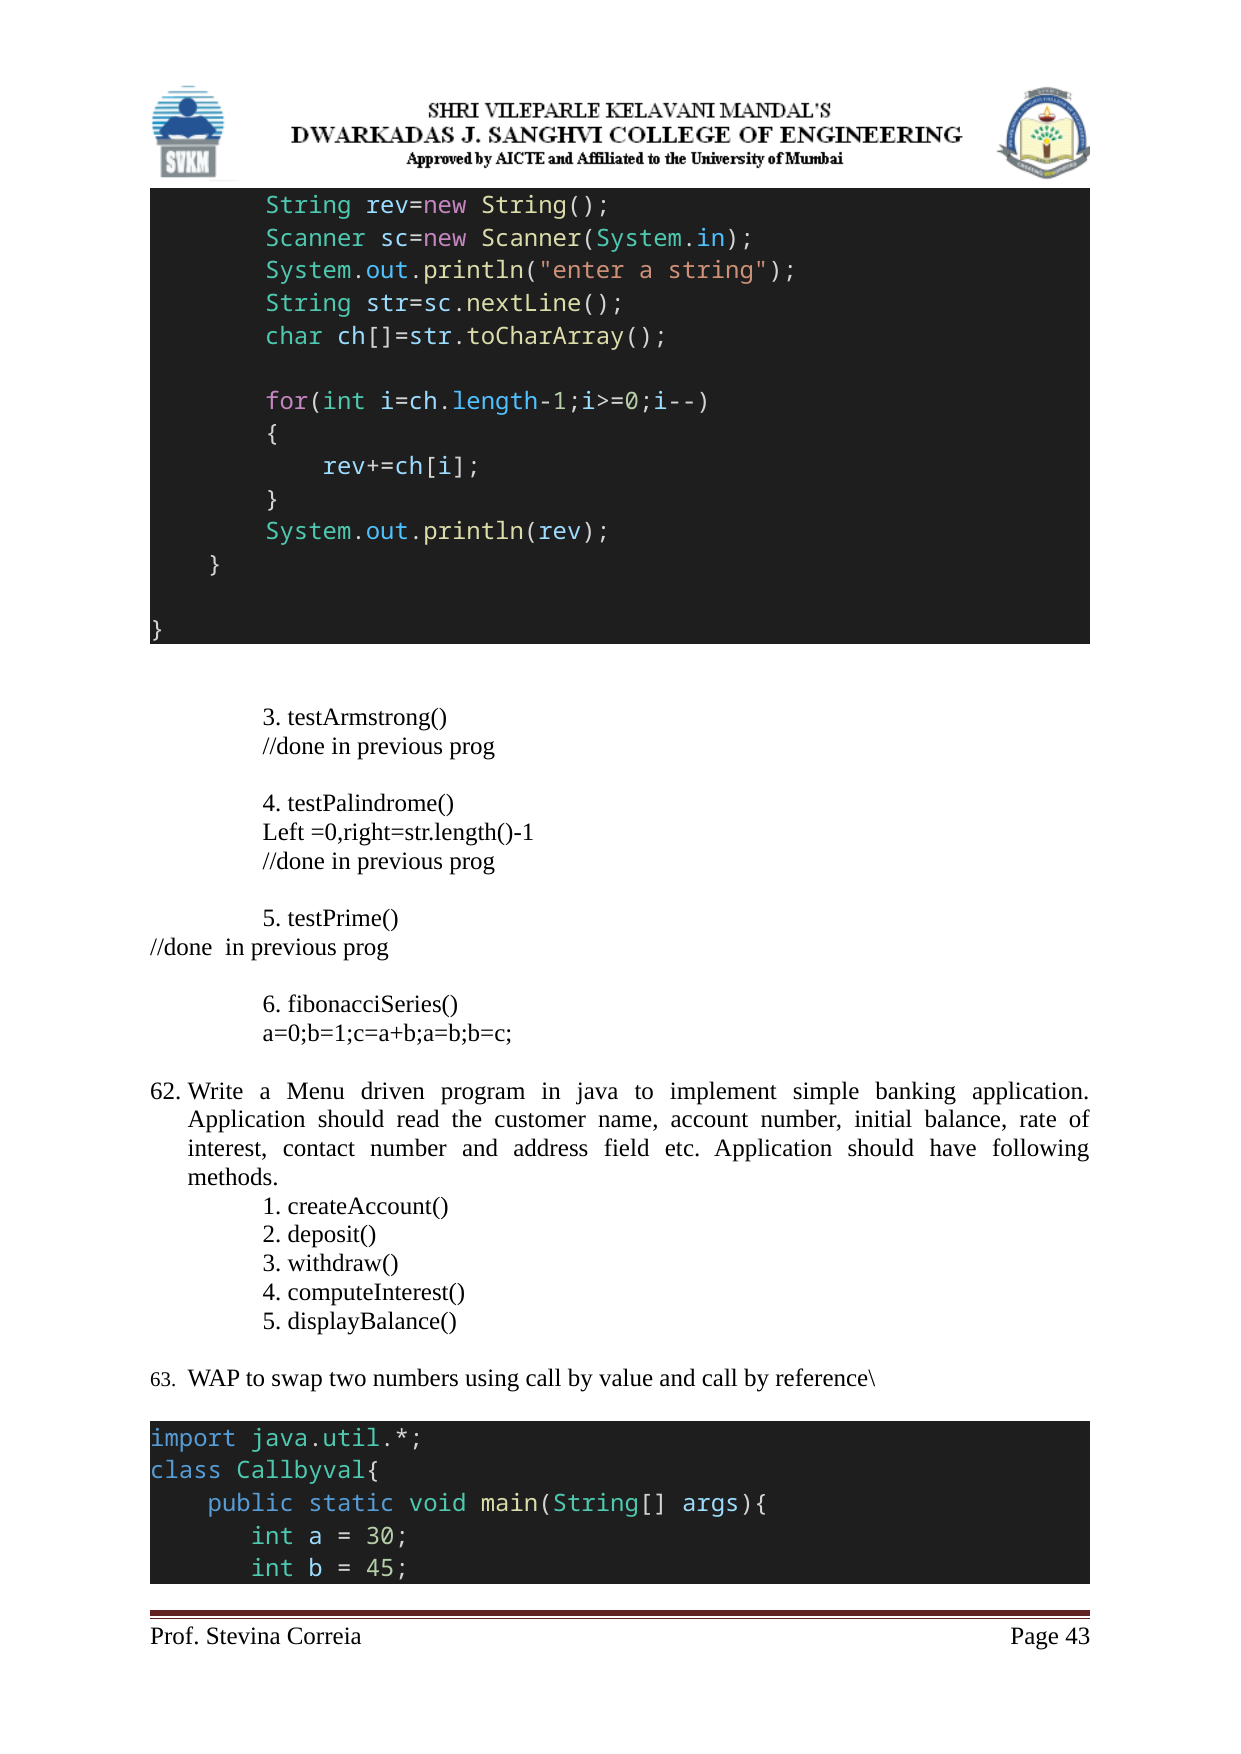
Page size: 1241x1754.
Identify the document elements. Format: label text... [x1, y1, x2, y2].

text int b = 45; [150, 1551, 1090, 1584]
text //done in previous prog [150, 932, 1090, 961]
text import java.util.*; [150, 1421, 1090, 1453]
text for(int i=ch.length-1;i>=0;i--) [150, 384, 1090, 416]
text System.out.println(rev); [150, 514, 1090, 547]
text rev+=ch[i]; [150, 449, 1090, 481]
text char ch[]=str.toCharArray(); [150, 318, 1090, 351]
text } [150, 612, 1090, 644]
text Left =0,right=str.length()-1 [187, 817, 1090, 846]
text //done in previous prog [225, 731, 1090, 759]
text class Callbyval{ [150, 1453, 1090, 1486]
text public static void main(String[] args){ [150, 1486, 1090, 1518]
text } [150, 547, 1090, 579]
text a=0;b=1;c=a+b;a=b;b=c; [187, 1018, 1090, 1047]
text int a = 30; [150, 1518, 1090, 1551]
list WAP to swap two numbers using call by value and call by reference\ [150, 1363, 1090, 1392]
text 2. deposit() [187, 1219, 1090, 1248]
text 5. testPrime() [187, 903, 1090, 932]
text 5. displayBalance() [187, 1306, 1090, 1334]
text //done in previous prog [187, 846, 1090, 874]
text 4. computeInterest() [187, 1277, 1090, 1306]
text System.out.println("enter a string"); [150, 253, 1090, 286]
text 3. testArmstrong() [225, 702, 1090, 731]
text String rev=new String(); [150, 188, 1090, 221]
text { [150, 416, 1090, 449]
text String str=sc.nextLine(); [150, 286, 1090, 318]
text 6. fibonacciSeries() [187, 989, 1090, 1018]
text 4. testPalindrome() [187, 788, 1090, 817]
text Scanner sc=new Scanner(System.in); [150, 221, 1090, 253]
text 1. createAccount() [187, 1191, 1090, 1219]
picture [150, 75, 1090, 188]
text 3. withdraw() [187, 1248, 1090, 1277]
list Write a Menu driven program in java to implement simple banking application. Application should read the customer name, account number, initial balance, rate of interest, contact number and address field etc. Application should have following methods. [150, 1076, 1090, 1191]
text } [150, 481, 1090, 514]
